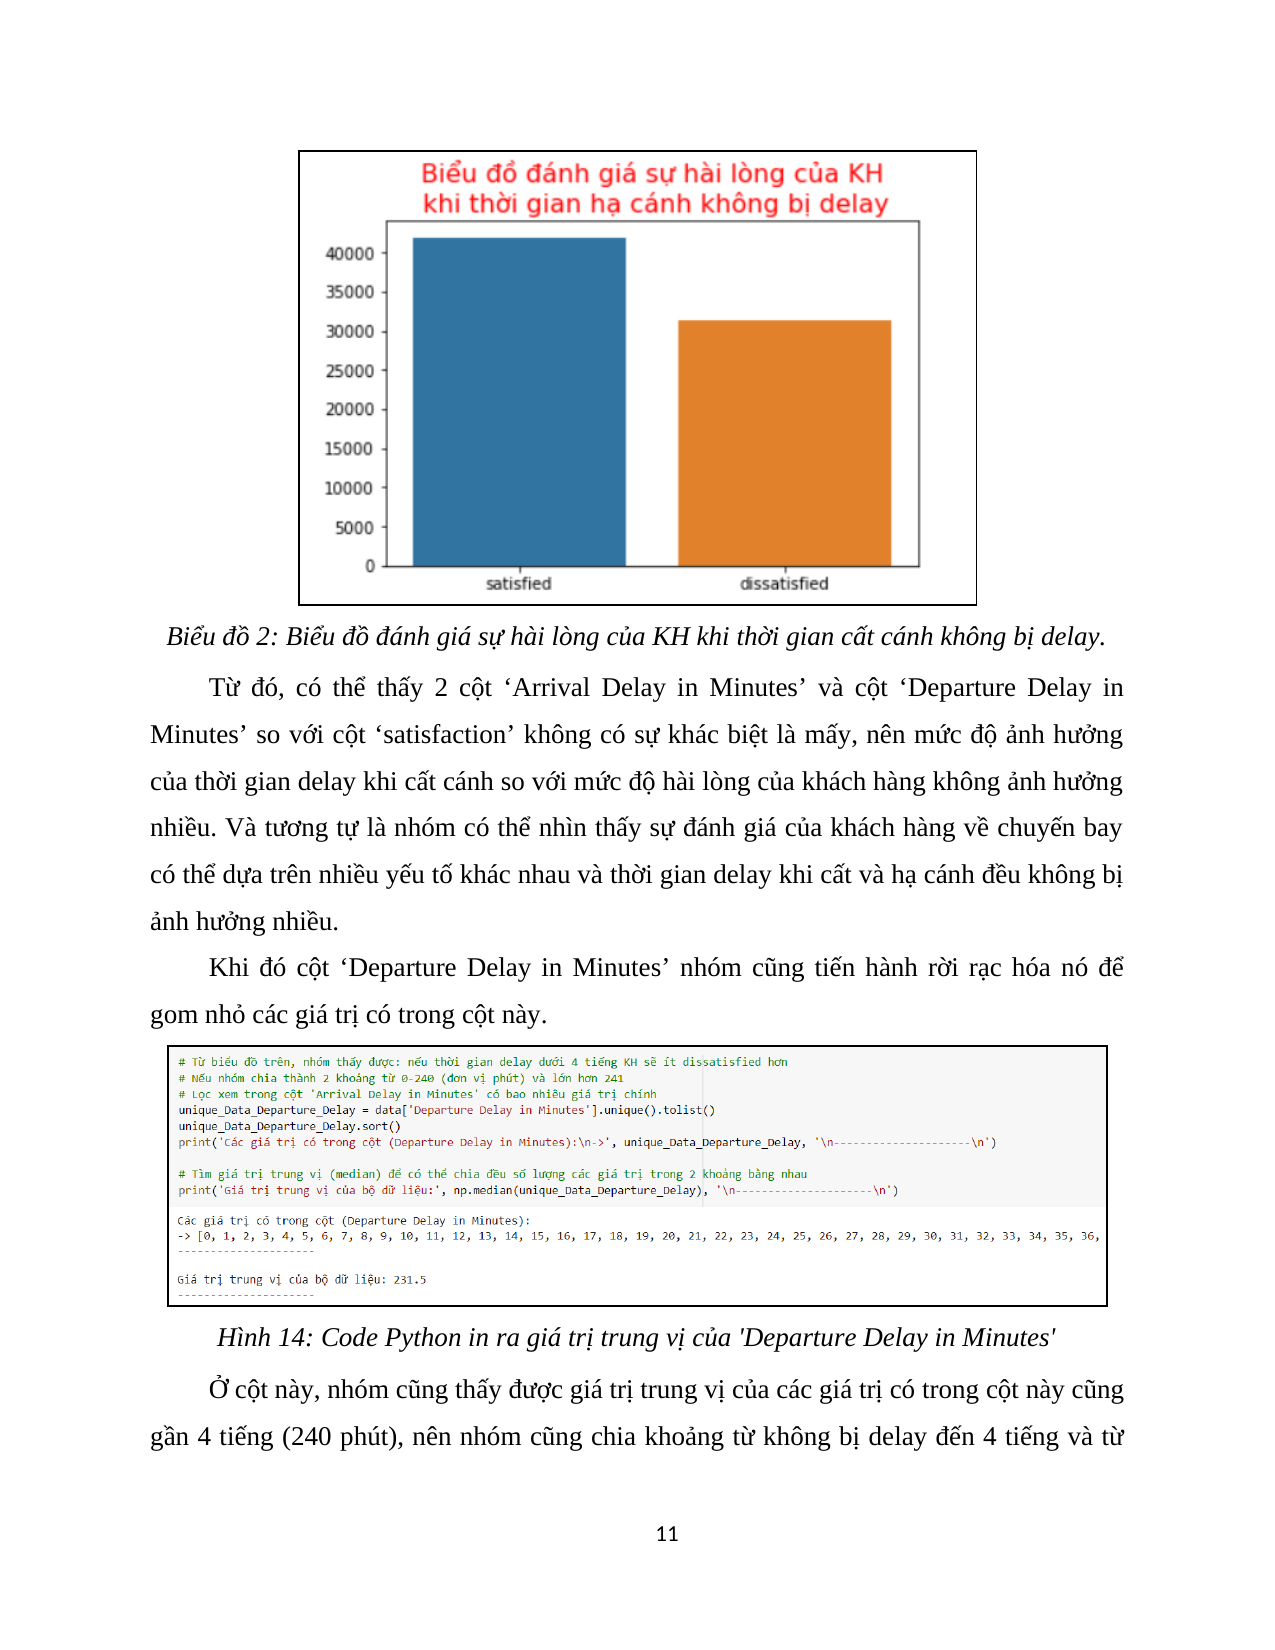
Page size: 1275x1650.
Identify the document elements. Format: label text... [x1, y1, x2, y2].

picture [169, 1047, 1106, 1305]
text Khi đó cột ‘Departure Delay in Minutes’ nhóm cũng tiến hành rời rạc hóa nó để gom nhỏ các giá trị có trong cột này. [150, 952, 1125, 1029]
text Biểu đồ 2: Biểu đồ đánh giá sự hài lòng của KH khi thời gian cất cánh không bị delay. [150, 619, 1125, 651]
picture [300, 152, 976, 604]
text Từ đó, có thể thấy 2 cột ‘Arrival Delay in Minutes’ và cột ‘Departure Delay in Minutes’ so với cột ‘satisfaction’ không có sự khác biệt là mấy, nên mức độ ảnh hưởng của thời gian delay khi cất cánh so với mức độ hài lòng của khách hàng không ảnh hưởng nhiều. Và tương tự là nhóm có thể nhìn thấy sự đánh giá của khách hàng về chuyến bay có thể dựa trên nhiều yếu tố khác nhau và thời gian delay khi cất và hạ cánh đều không bị ảnh hưởng nhiều. [150, 672, 1125, 936]
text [150, 1373, 1125, 1451]
text Hình 14: Code Python in ra giá trị trung vị của 'Departure Delay in Minutes' [150, 1321, 1125, 1352]
